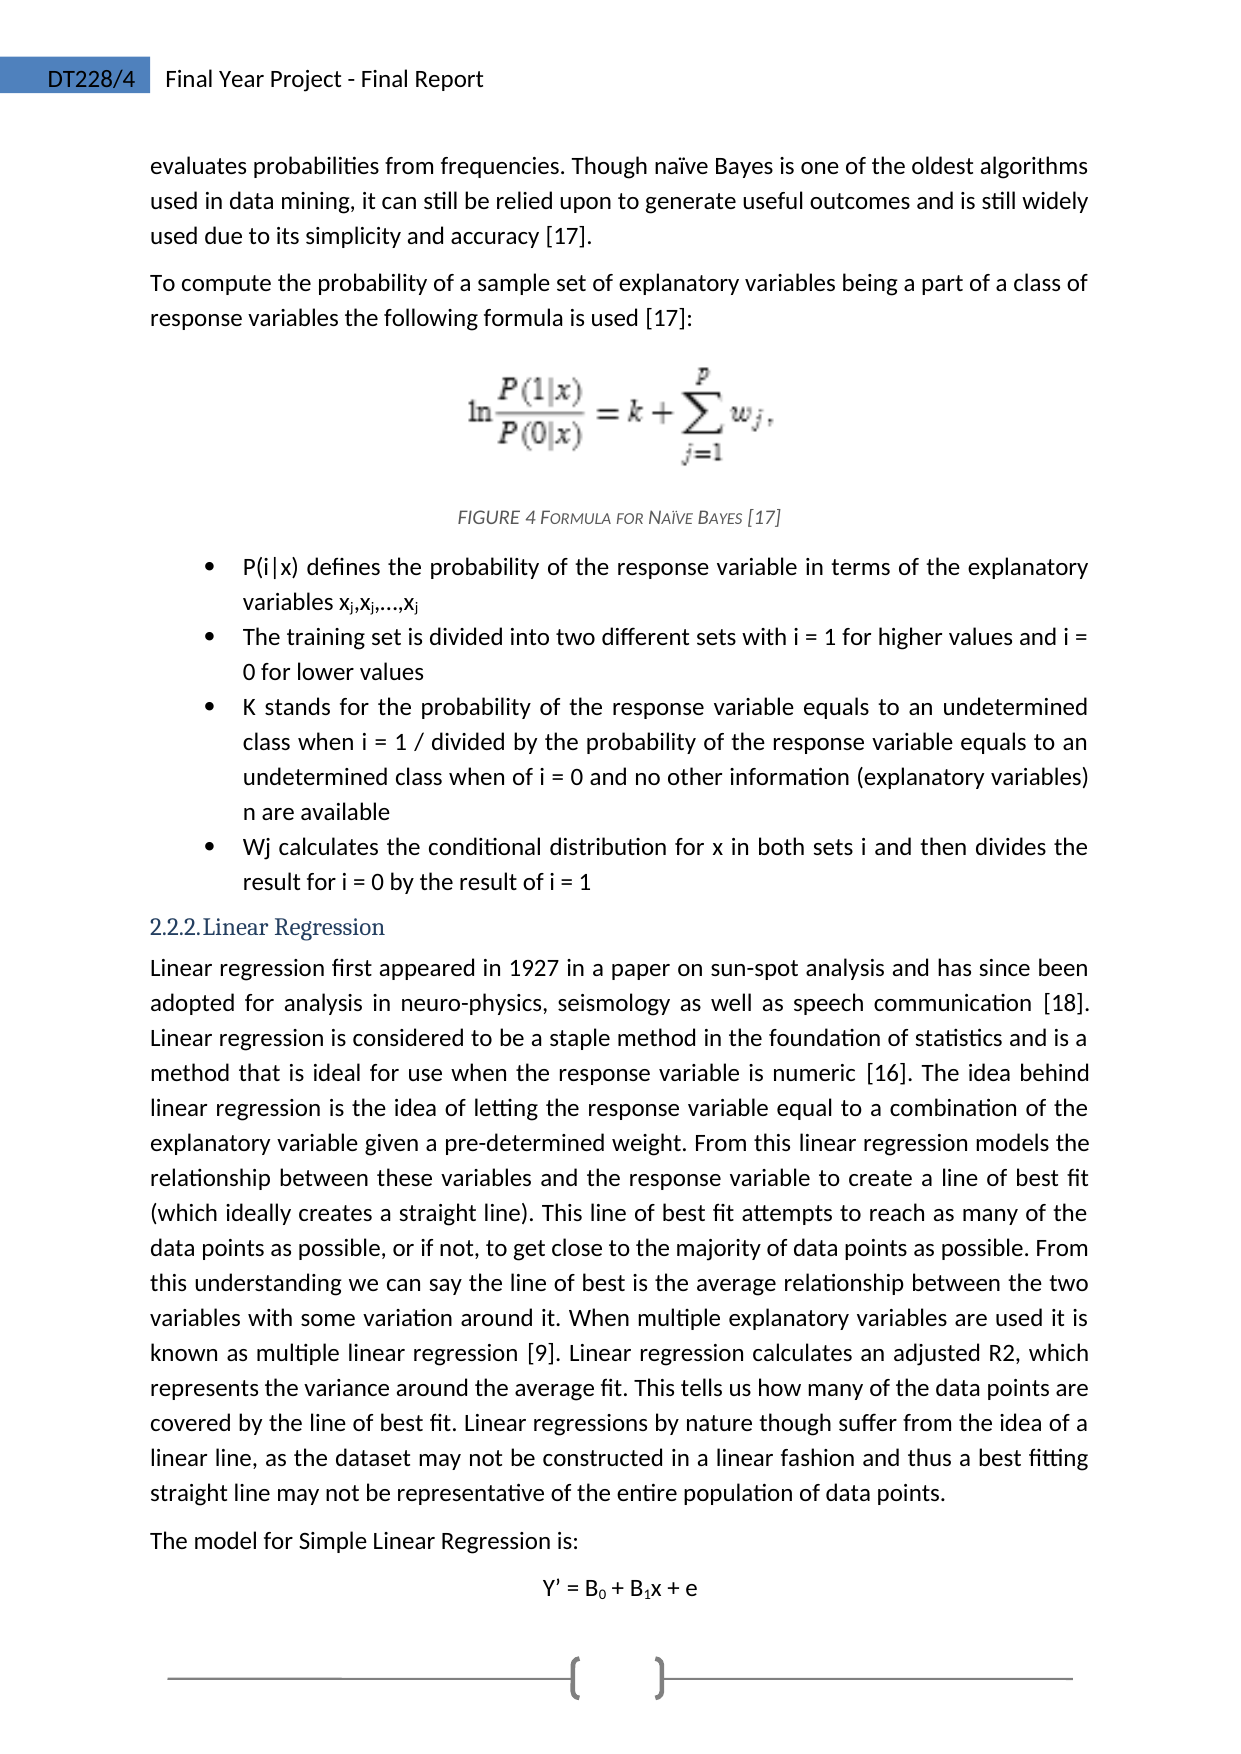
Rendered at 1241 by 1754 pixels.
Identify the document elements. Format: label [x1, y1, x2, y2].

picture [438, 350, 803, 488]
